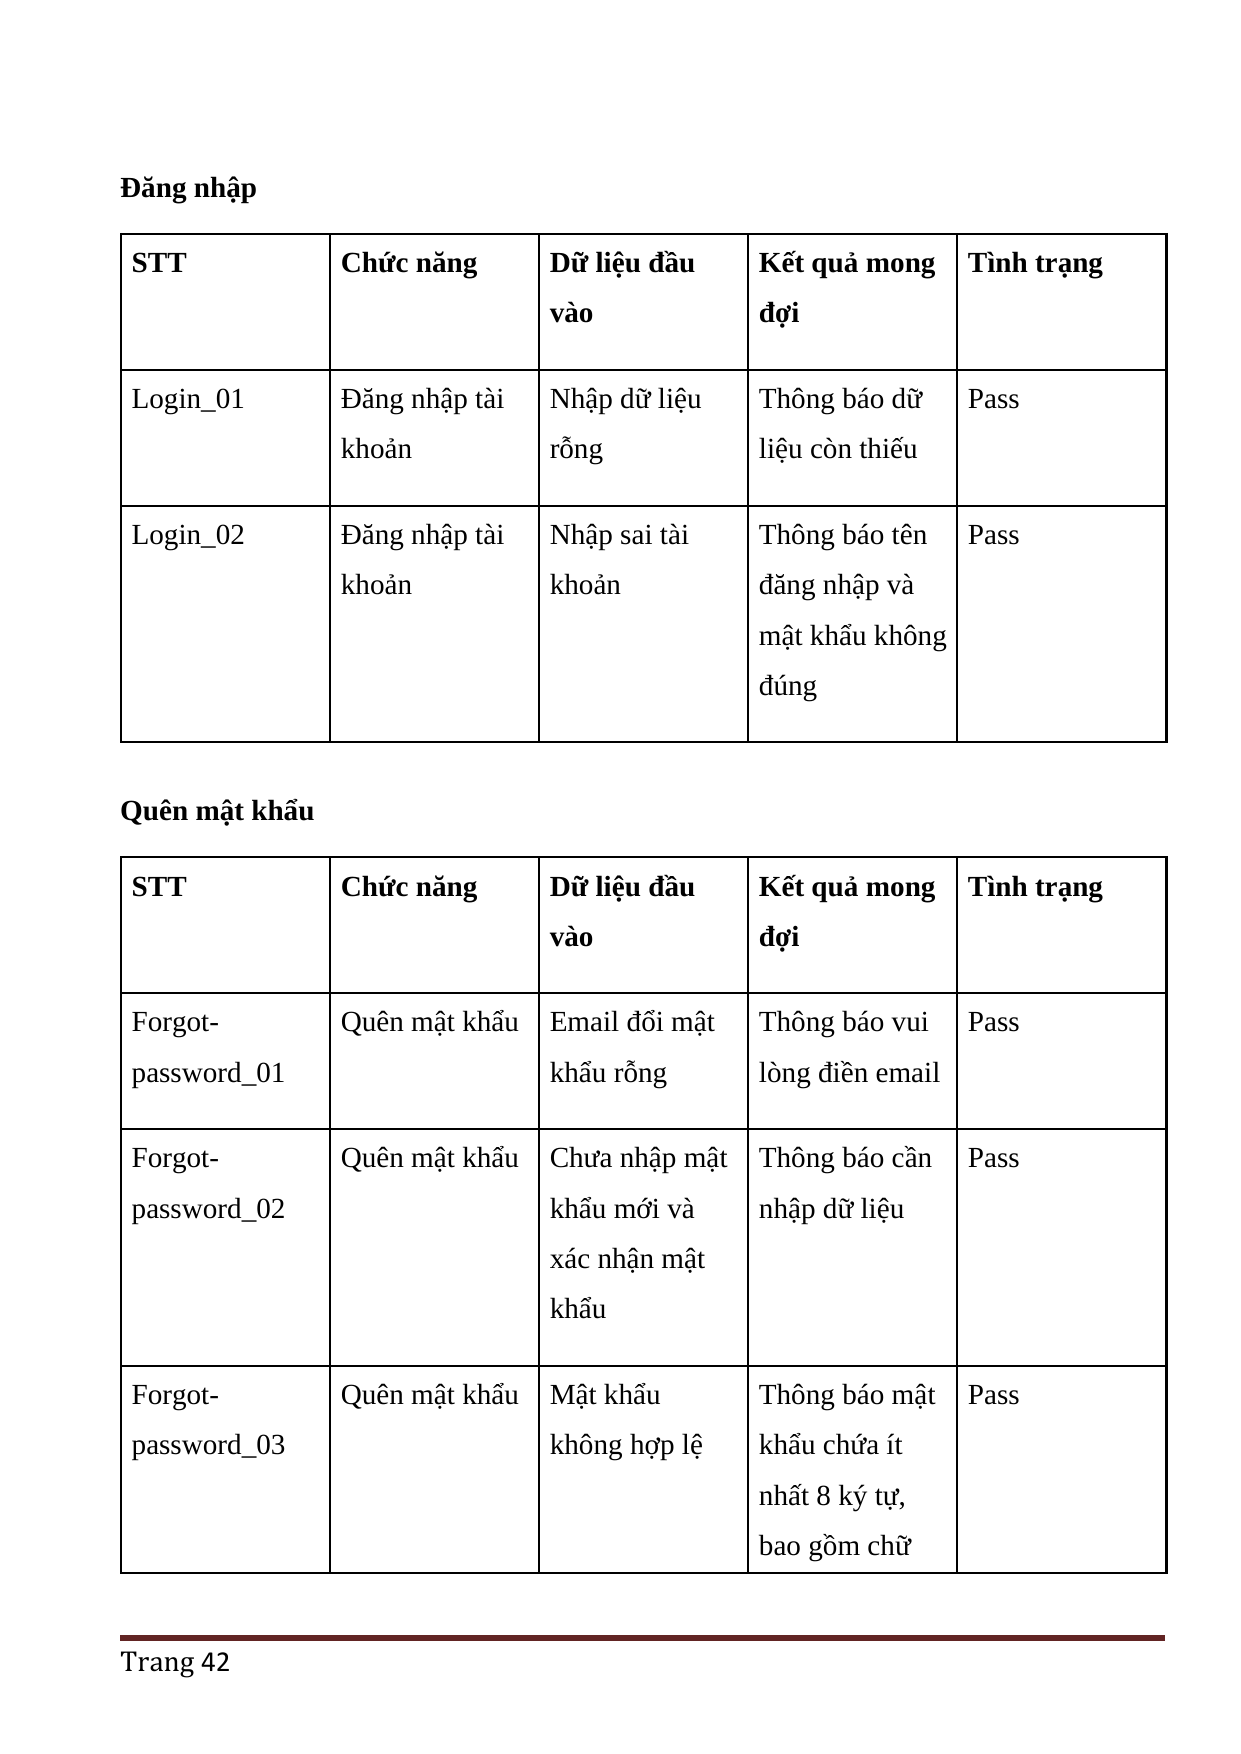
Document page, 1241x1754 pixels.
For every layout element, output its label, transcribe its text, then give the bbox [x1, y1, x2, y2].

title Đăng nhập [120, 170, 1165, 203]
title Quên mật khẩu [120, 793, 1165, 827]
